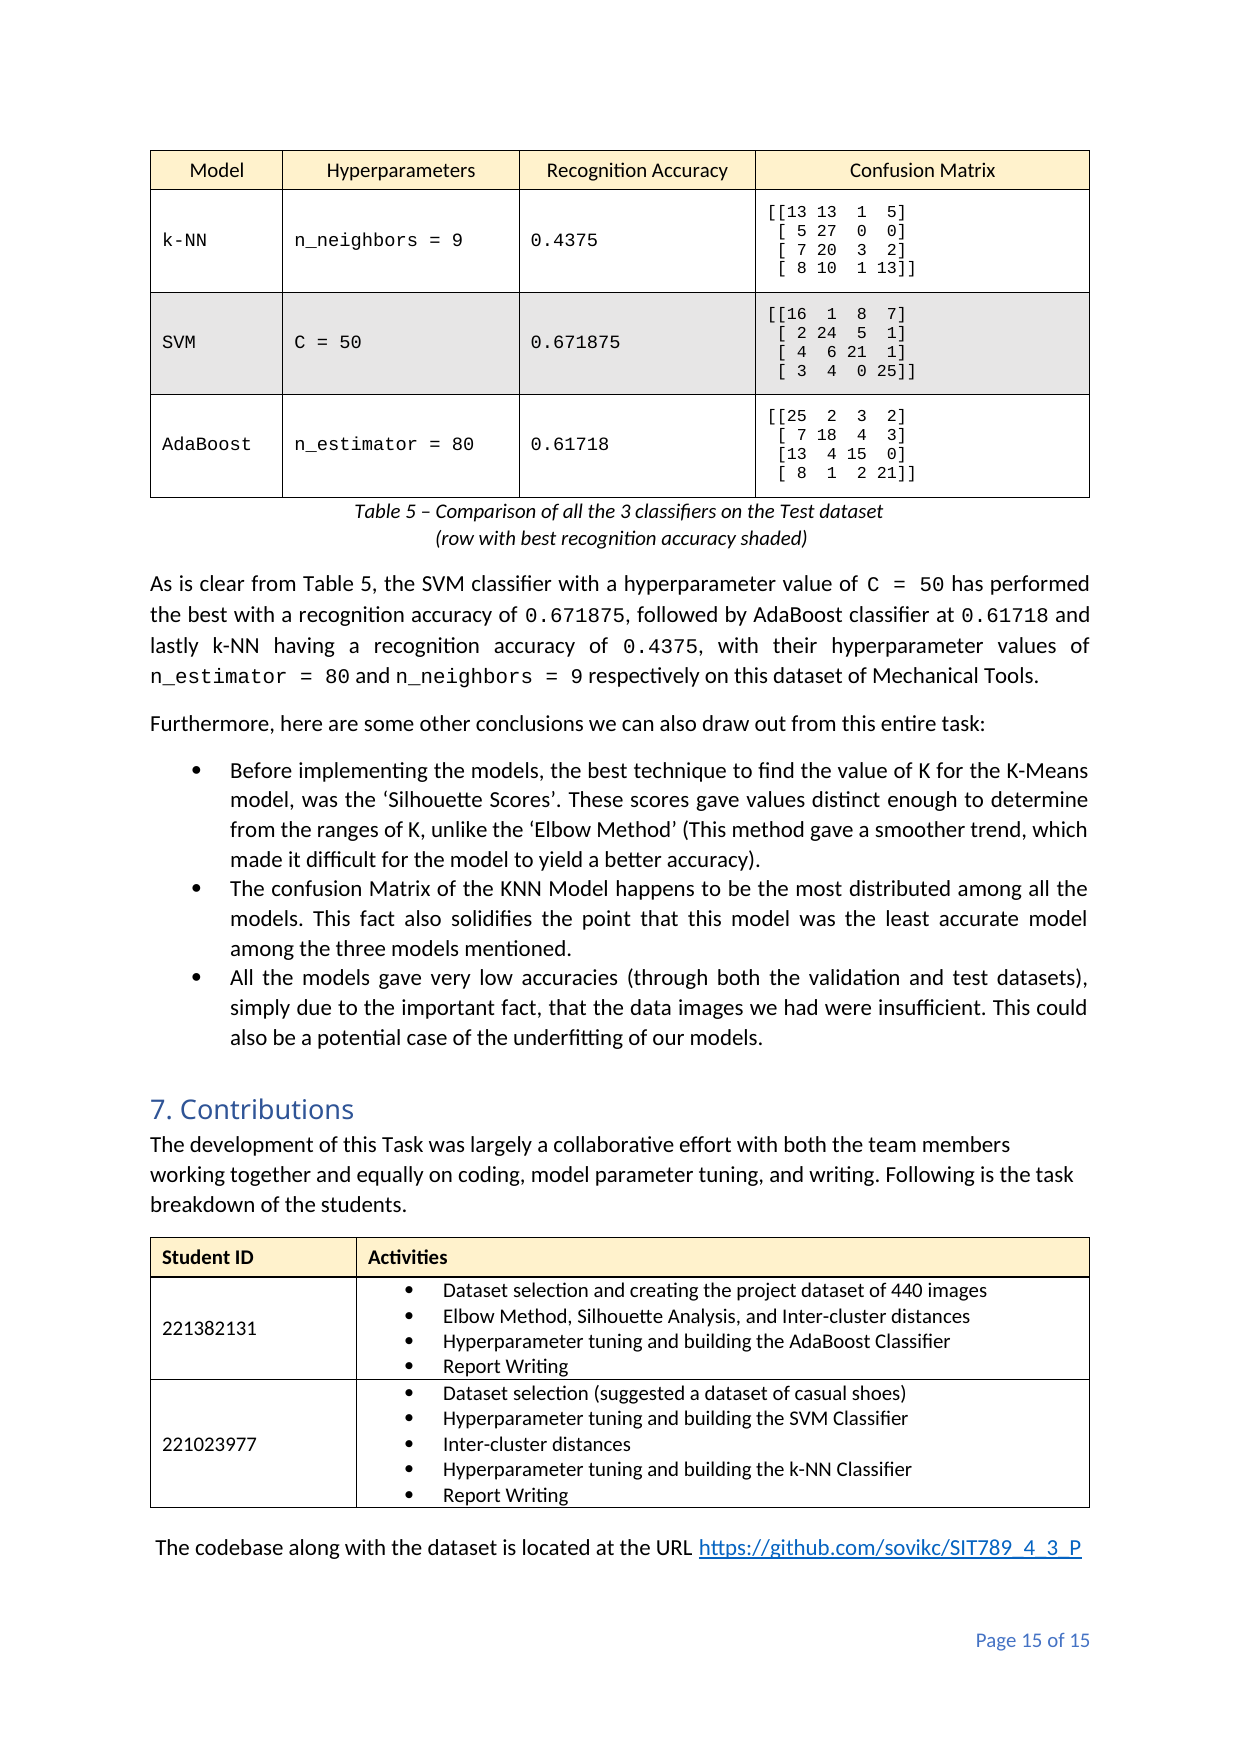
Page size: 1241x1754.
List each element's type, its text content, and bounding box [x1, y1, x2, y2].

table_cell n_estimator = 80 [283, 395, 519, 497]
table_cell [[16 1 8 7] [ 2 24 5 1] [ 4 6 21 1] [ 3 4 0 25]] [756, 293, 1089, 394]
text The development of this Task was largely a collaborative effort with both the team members working together and equally on coding, model parameter tuning, and writing. Following is the task breakdown of the students. [150, 1130, 1090, 1218]
table_header Student ID [151, 1238, 356, 1276]
list The confusion Matrix of the KNN Model happens to be the most distributed among all the models. This fact also solidifies the point that this model was the least accurate model among the three models mentioned. [192, 874, 1090, 962]
list Before implementing the models, the best technique to find the value of K for the K-Means model, was the ‘Silhouette Scores’. These scores gave values distinct enough to determine from the ranges of K, unlike the ‘Elbow Method’ (This method gave a smoother trend, which made it difficult for the model to yield a better accuracy). [192, 756, 1090, 873]
text Furthermore, here are some other conclusions we can also draw out from this entire task: [150, 709, 1090, 737]
table_cell 221023977 [151, 1380, 356, 1507]
table_cell AdaBoost [151, 395, 282, 497]
text Table 5 – Comparison of all the 3 classifiers on the Test dataset (row with best recognition accuracy shaded) [150, 498, 1090, 551]
table_cell n_neighbors = 9 [283, 190, 519, 292]
table_cell 0.61718 [520, 395, 755, 497]
list All the models gave very low accuracies (through both the validation and test datasets), simply due to the important fact, that the data images we had were insufficient. This could also be a potential case of the underfitting of our models. [192, 963, 1090, 1051]
table_cell [[25 2 3 2] [ 7 18 4 3] [13 4 15 0] [ 8 1 2 21]] [756, 395, 1089, 497]
table_header Confusion Matrix [756, 151, 1089, 189]
table_header Recognition Accuracy [520, 151, 755, 189]
table_header Hyperparameters [283, 151, 519, 189]
table_cell Dataset selection (suggested a dataset of casual shoes) Hyperparameter tuning and building the SVM Classifier Inter-cluster distances Hyperparameter tuning and building the k-NN Classifier Report Writing [357, 1380, 1089, 1507]
table_cell Dataset selection and creating the project dataset of 440 images Elbow Method, Silhouette Analysis, and Inter-cluster distances Hyperparameter tuning and building the AdaBoost Classifier Report Writing [357, 1278, 1089, 1379]
table_cell 0.671875 [520, 293, 755, 394]
table_cell k-NN [151, 190, 282, 292]
table_header Model [151, 151, 282, 189]
table_cell [[13 13 1 5] [ 5 27 0 0] [ 7 20 3 2] [ 8 10 1 13]] [756, 190, 1089, 292]
table_cell 221382131 [151, 1278, 356, 1379]
text As is clear from Table 5, the SVM classifier with a hyperparameter value of C = 50 has performed the best with a recognition accuracy of 0.671875, followed by AdaBoost classifier at 0.61718 and lastly k-NN having a recognition accuracy of 0.4375, with their hyperparameter values of n_estimator = 80 and n_neighbors = 9 respectively on this dataset of Mechanical Tools. [150, 569, 1090, 690]
table_cell SVM [151, 293, 282, 394]
table_cell 0.4375 [520, 190, 755, 292]
table_header Activities [357, 1238, 1089, 1276]
text The codebase along with the dataset is located at the URL https://github.com/sovikc/SIT789_4_3_P [150, 1533, 1090, 1561]
table_cell C = 50 [283, 293, 519, 394]
subtitle 7. Contributions [150, 1090, 1090, 1127]
